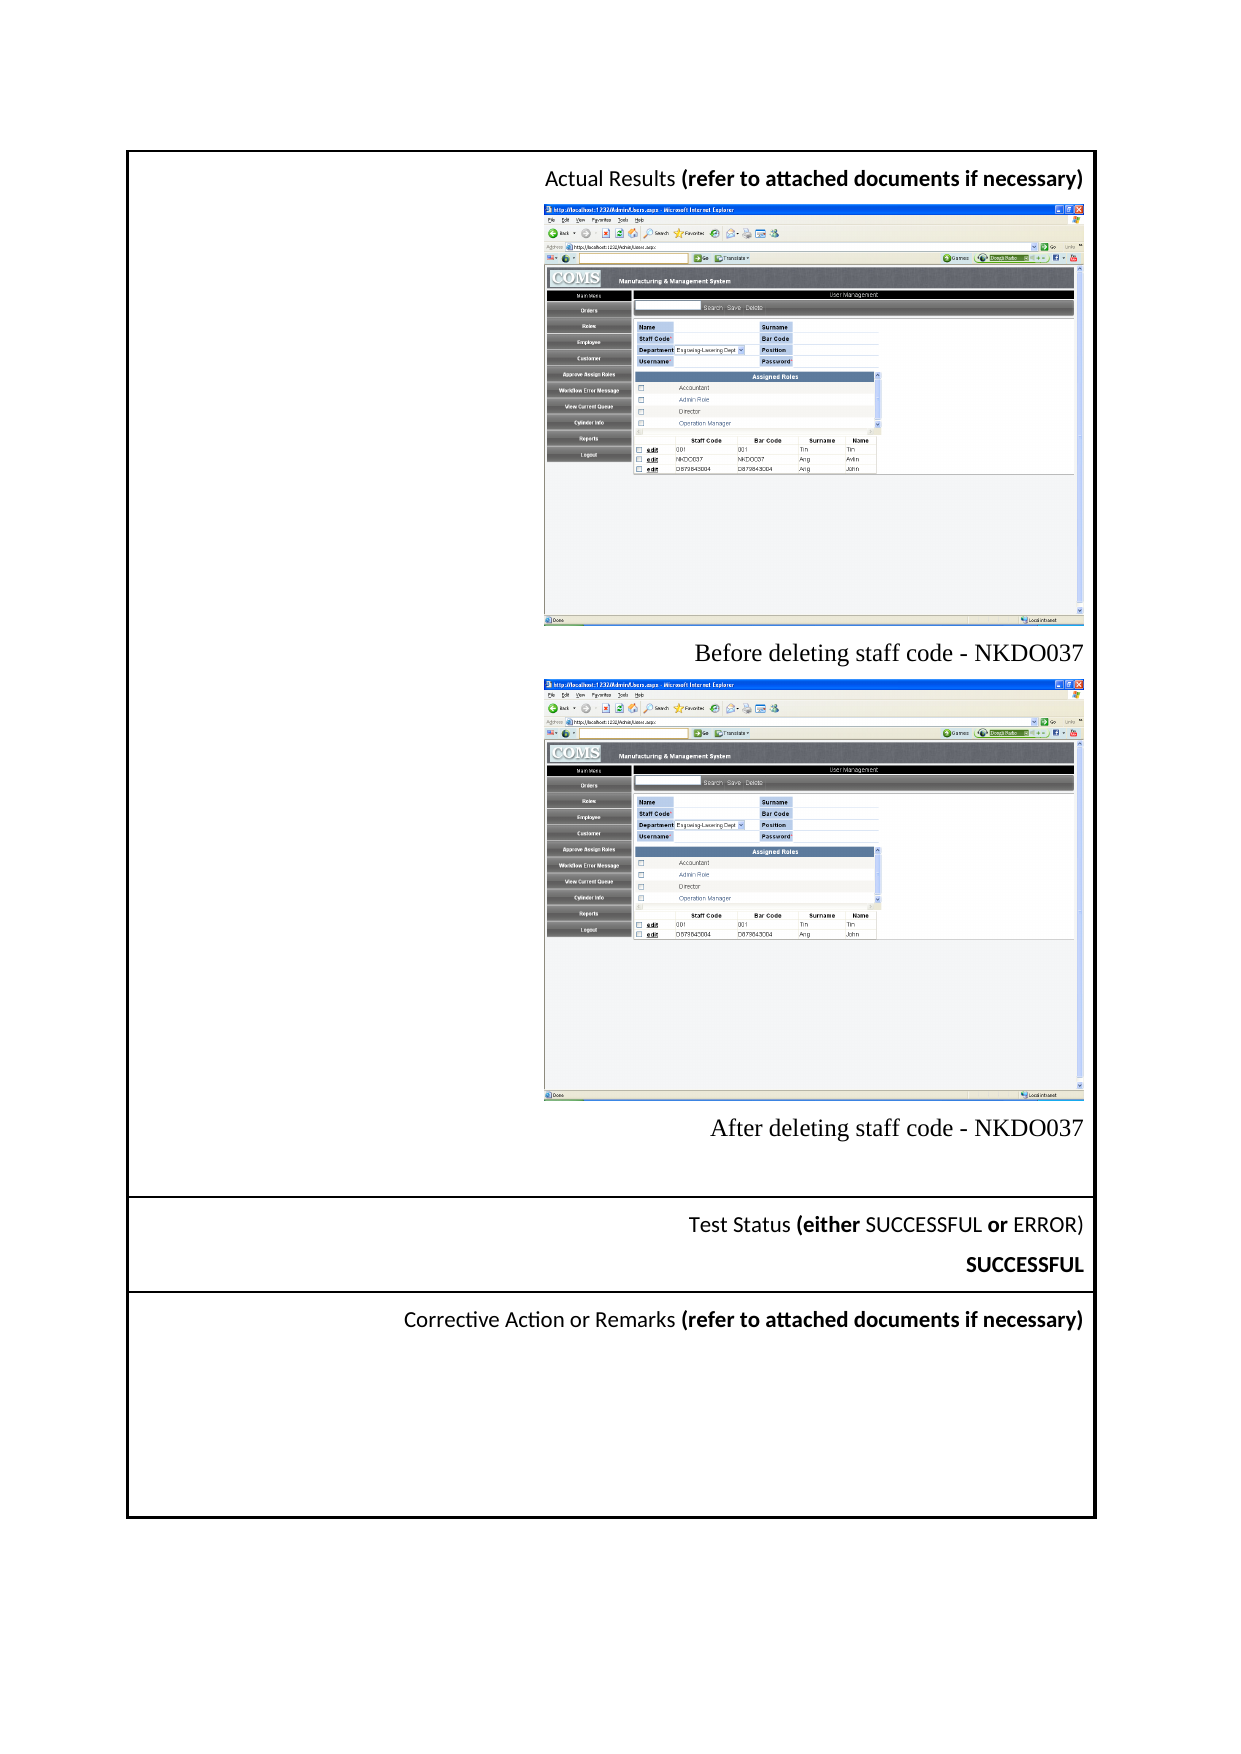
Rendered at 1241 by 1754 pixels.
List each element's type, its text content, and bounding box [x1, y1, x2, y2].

table_cell Test Status (either SUCCESSFUL or ERROR) SUCCESSFUL [129, 1198, 1093, 1291]
table_cell Actual Results (refer to attached documents if necessary) Before deleting staff code - NKDO037 After deleting staff code - NKDO037 [129, 152, 1093, 1196]
table_cell Corrective Action or Remarks (refer to attached documents if necessary) [129, 1293, 1093, 1516]
picture [544, 204, 1084, 626]
picture [544, 679, 1084, 1101]
